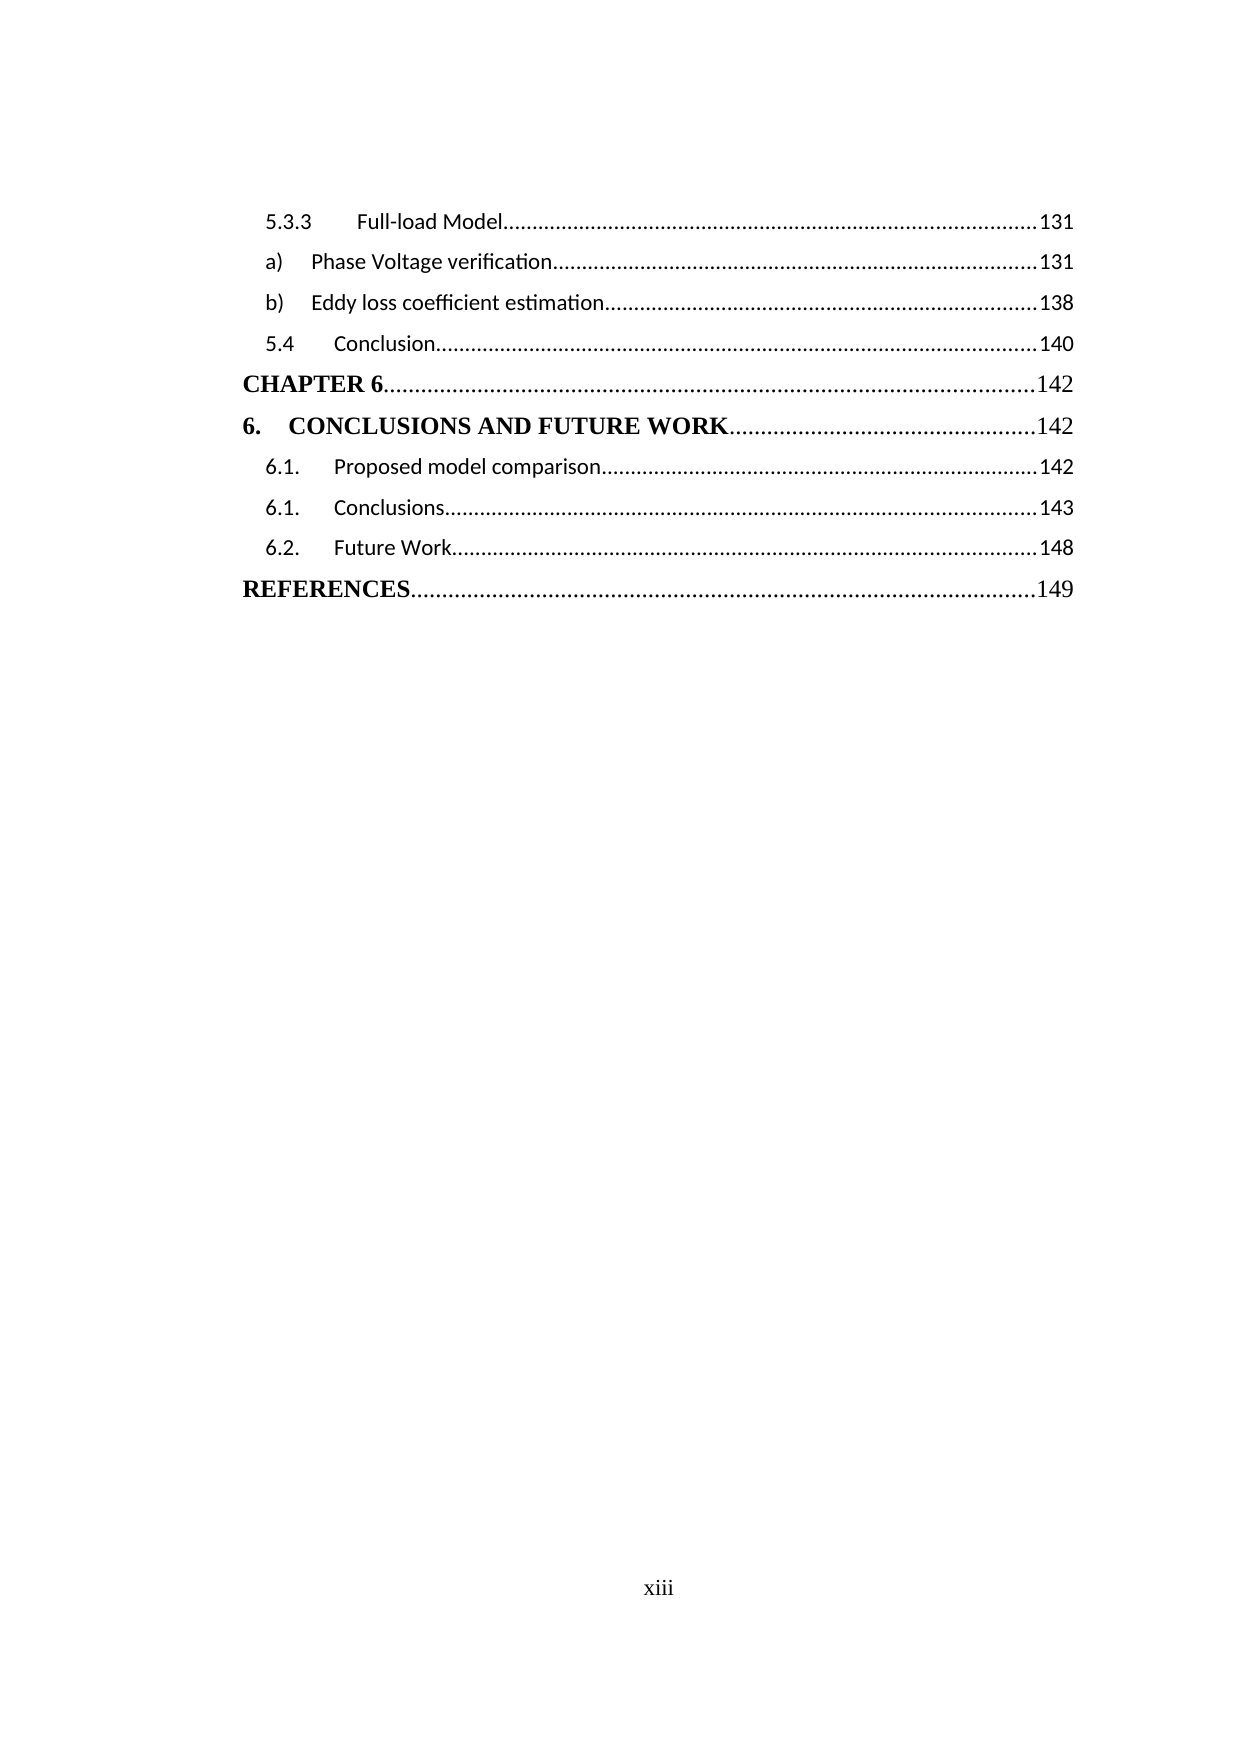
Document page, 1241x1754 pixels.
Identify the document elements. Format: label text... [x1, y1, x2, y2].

text a) Phase Voltage verification 131 [265, 247, 1075, 275]
text 6.2. Future Work 148 [265, 533, 1075, 561]
text 6.1. Conclusions 143 [265, 493, 1075, 521]
text 6.1. Proposed model comparison 142 [265, 452, 1075, 480]
text b) Eddy loss coefficient estimation 138 [265, 288, 1075, 316]
text REFERENCES 149 [242, 574, 1075, 603]
text 6. CONCLUSIONS AND FUTURE WORK 142 [242, 411, 1075, 439]
text CHAPTER 6 142 [242, 369, 1075, 398]
text 5.3.3 Full-load Model 131 [265, 207, 1075, 235]
text 5.4 Conclusion 140 [265, 329, 1075, 357]
